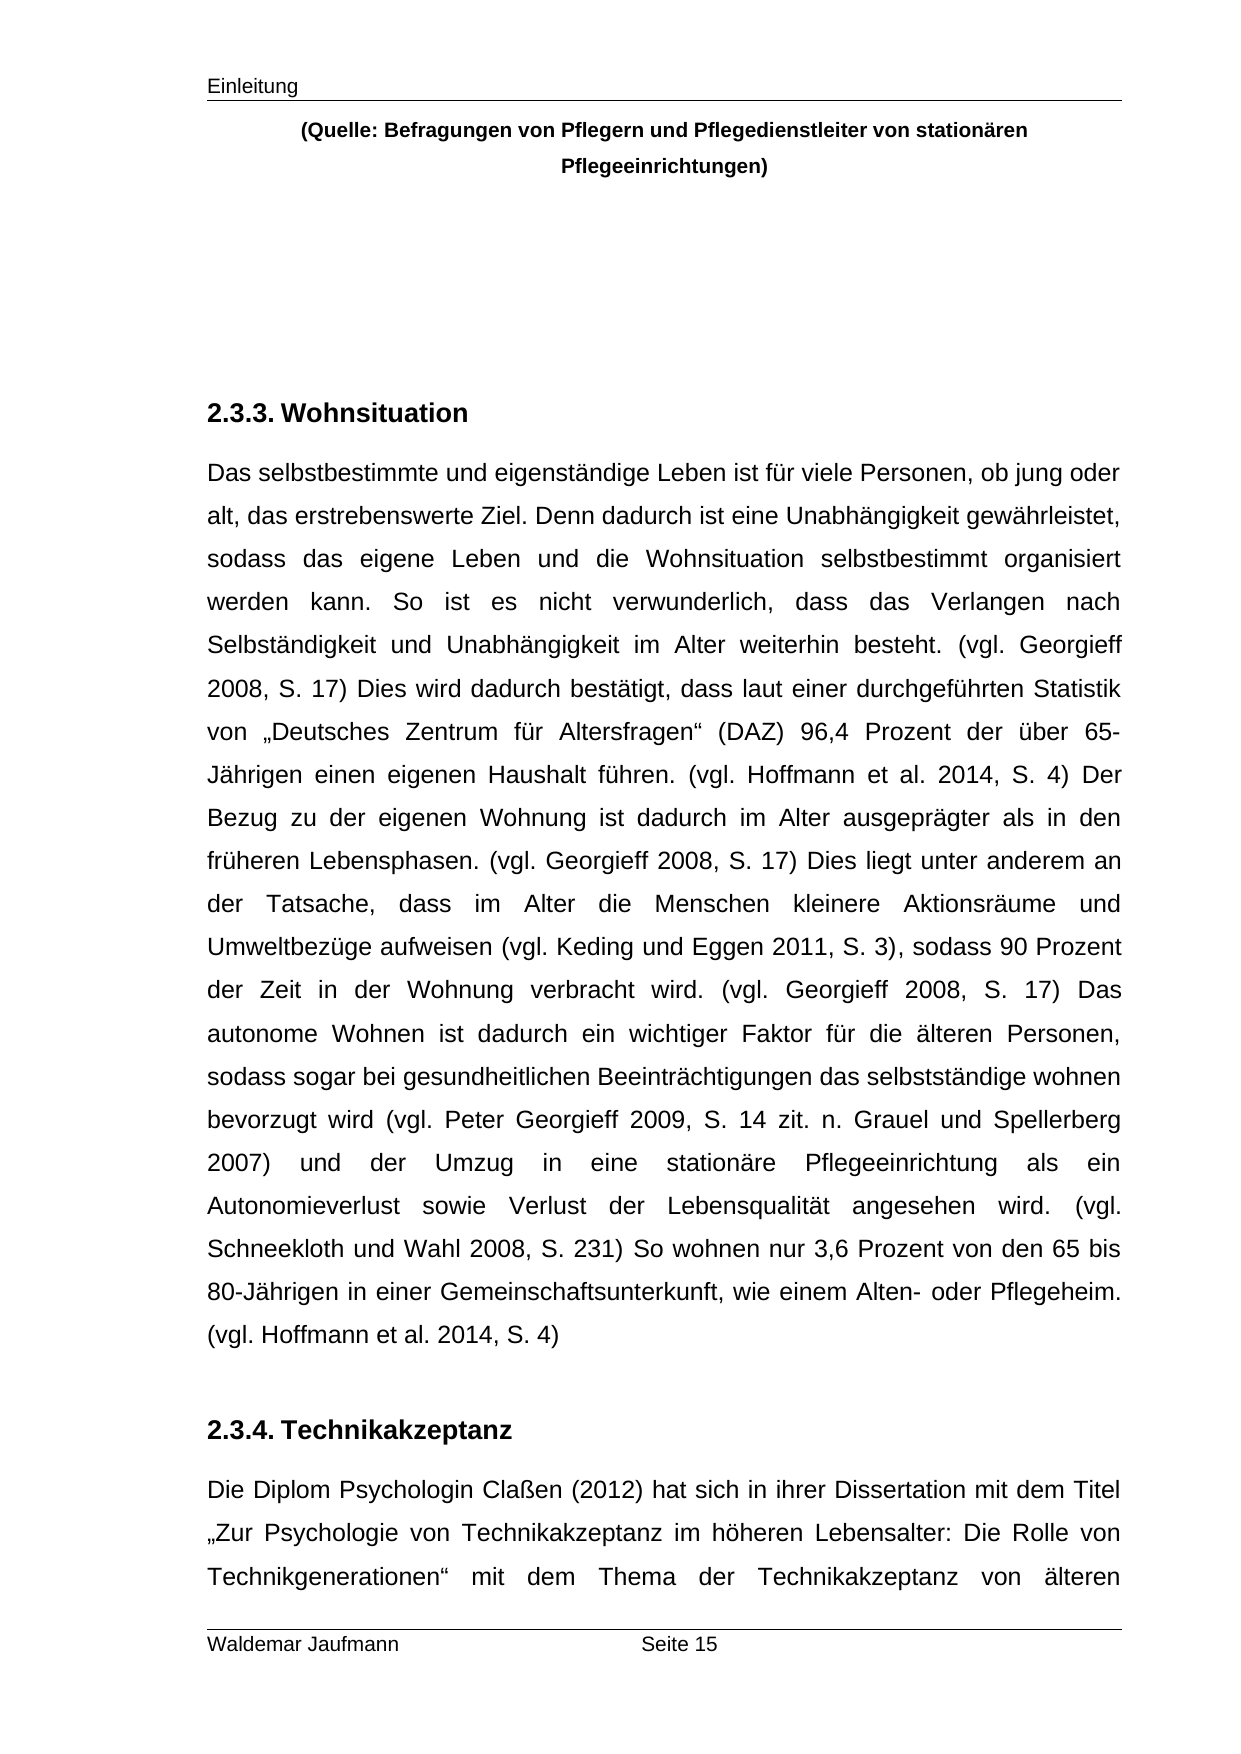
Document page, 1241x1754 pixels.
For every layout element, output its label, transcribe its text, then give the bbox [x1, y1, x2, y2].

subtitle Wohnsituation [207, 396, 1122, 429]
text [207, 1475, 1122, 1590]
text Das selbstbestimmte und eigenständige Leben ist für viele Personen, ob jung oder alt, das erstrebenswerte Ziel. Denn dadurch ist eine Unabhängigkeit gewährleistet, sodass das eigene Leben und die Wohnsituation selbstbestimmt organisiert werden kann. So ist es nicht verwunderlich, dass das Verlangen nach Selbständigkeit und Unabhängigkeit im Alter weiterhin besteht. (vgl. Georgieff 2008, S. 17) Dies wird dadurch bestätigt, dass laut einer durchgeführten Statistik von „Deutsches Zentrum für Altersfragen“ (DAZ) 96,4 Prozent der über 65-Jährigen einen eigenen Haushalt führen. (vgl. Hoffmann et al. 2014, S. 4) Der Bezug zu der eigenen Wohnung ist dadurch im Alter ausgeprägter als in den früheren Lebensphasen. (vgl. Georgieff 2008, S. 17) Dies liegt unter anderem an der Tatsache, dass im Alter die Menschen kleinere Aktionsräume und Umweltbezüge aufweisen (vgl. Keding und Eggen 2011, S. 3), sodass 90 Prozent der Zeit in der Wohnung verbracht wird. (vgl. Georgieff 2008, S. 17) Das autonome Wohnen ist dadurch ein wichtiger Faktor für die älteren Personen, sodass sogar bei gesundheitlichen Beeinträchtigungen das selbstständige wohnen bevorzugt wird (vgl. Peter Georgieff 2009, S. 14 zit. n. Grauel und Spellerberg 2007) und der Umzug in eine stationäre Pflegeeinrichtung als ein Autonomieverlust sowie Verlust der Lebensqualität angesehen wird. (vgl. Schneekloth und Wahl 2008, S. 231) So wohnen nur 3,6 Prozent von den 65 bis 80-Jährigen in einer Gemeinschaftsunterkunft, wie einem Alten- oder Pflegeheim. (vgl. Hoffmann et al. 2014, S. 4) [207, 458, 1122, 1349]
text (Quelle: Befragungen von Pflegern und Pflegedienstleiter von stationären Pflegeeinrichtungen) [207, 118, 1122, 178]
subtitle Technikakzeptanz [207, 1413, 1122, 1446]
